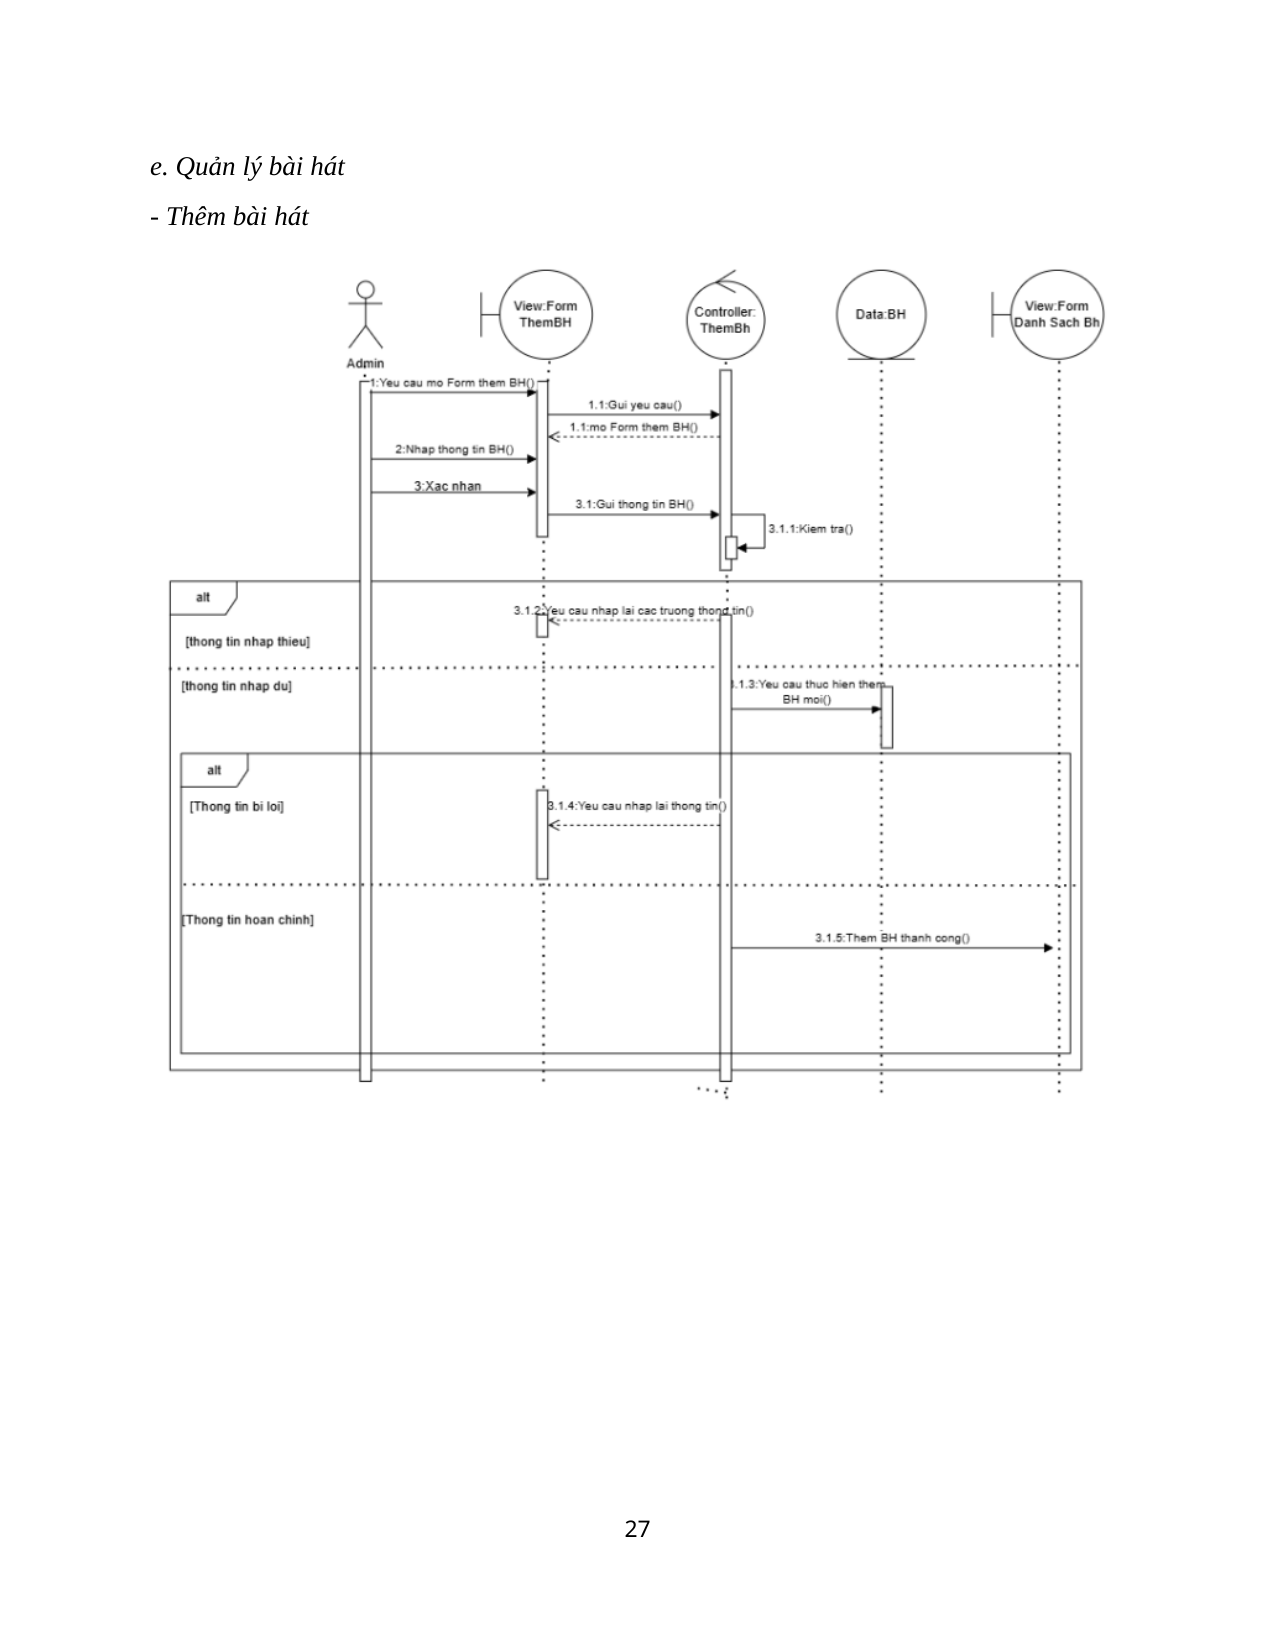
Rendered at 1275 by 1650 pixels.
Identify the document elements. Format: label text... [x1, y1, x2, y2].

picture [150, 250, 1125, 1118]
text - Thêm bài hát [150, 200, 1125, 231]
text e. Quản lý bài hát [150, 150, 1125, 181]
